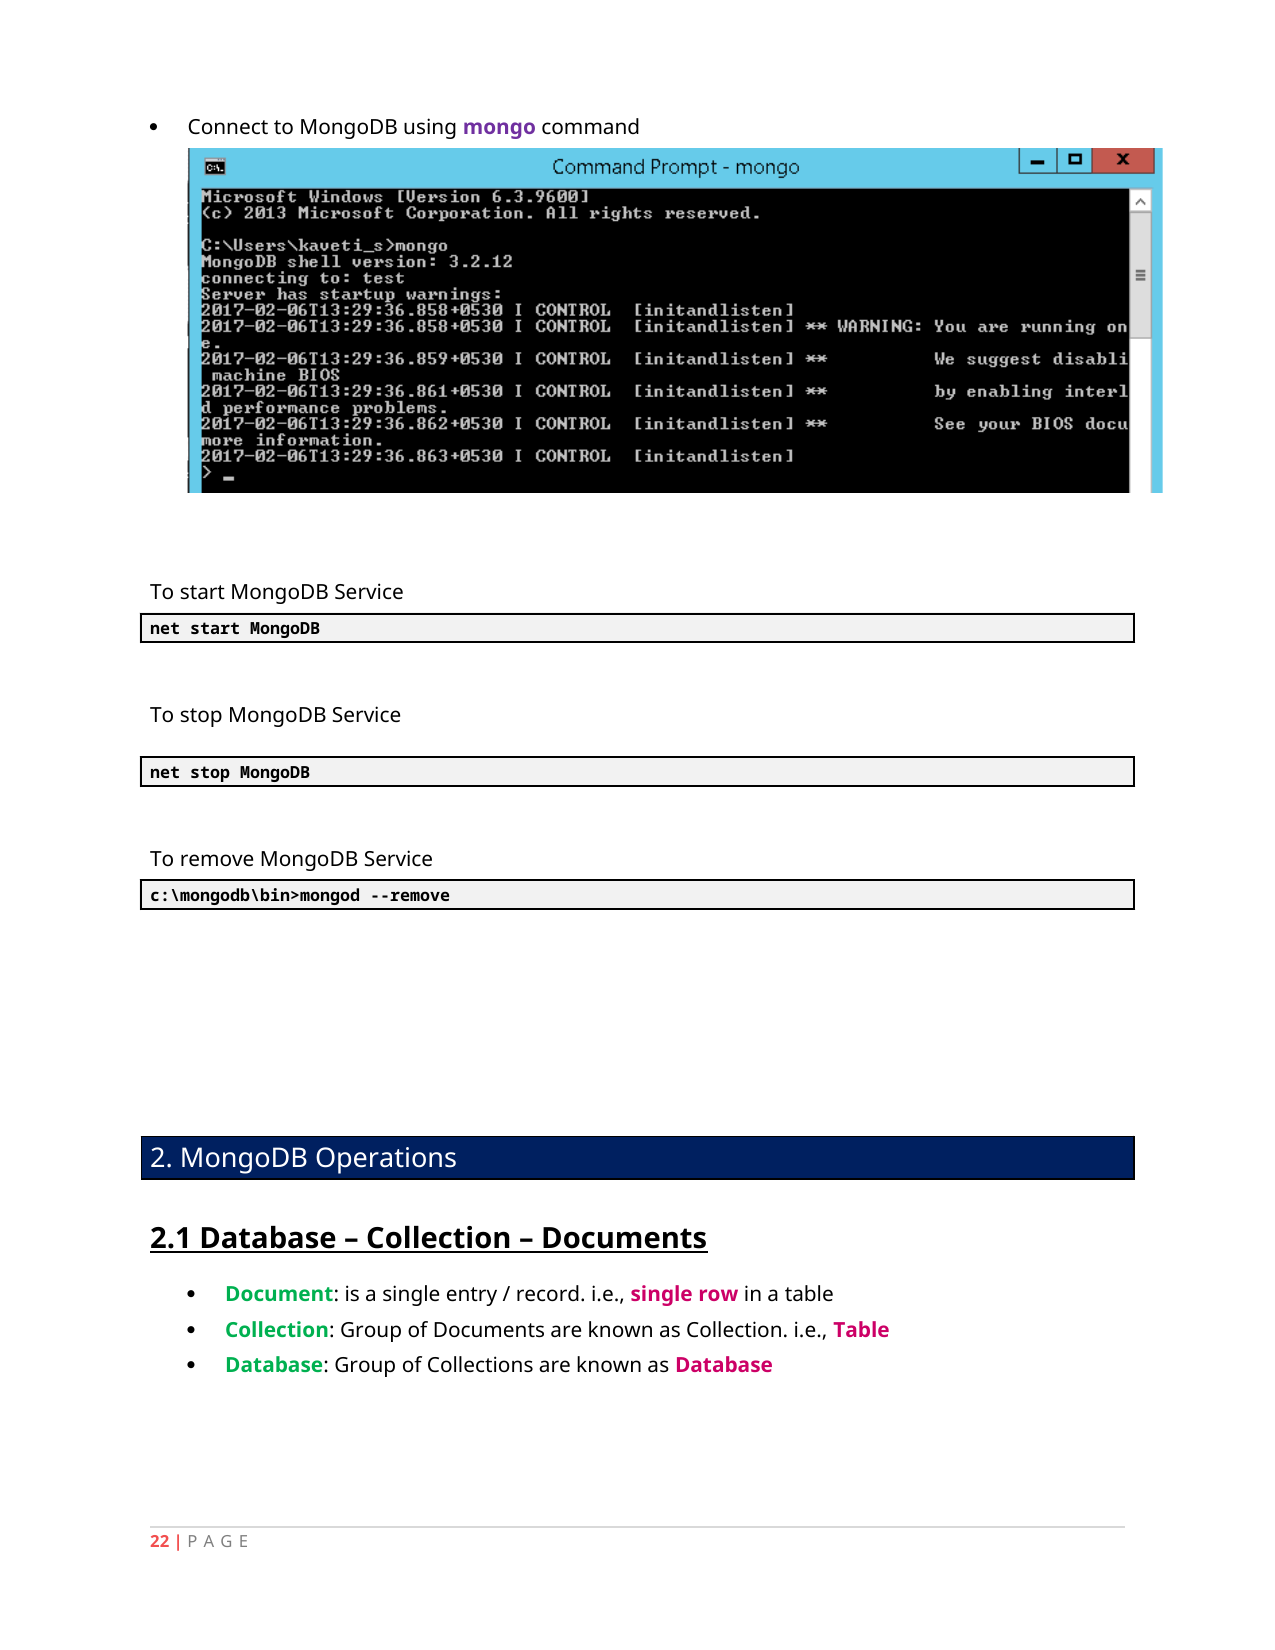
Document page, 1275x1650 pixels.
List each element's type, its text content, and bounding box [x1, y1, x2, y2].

text To remove MongoDB Service [150, 844, 1125, 872]
text To start MongoDB Service [150, 577, 1125, 605]
subtitle 2.1 Database – Collection – Documents [150, 1217, 1125, 1257]
text c:\mongodb\bin>mongod --remove [142, 881, 1133, 908]
text To stop MongoDB Service [150, 700, 1125, 728]
list Connect to MongoDB using mongo command [150, 112, 1125, 493]
list Document: is a single entry / record. i.e., single row in a table [187, 1279, 1125, 1308]
subtitle 2. MongoDB Operations [142, 1137, 1133, 1178]
list Database: Group of Collections are known as Database [187, 1350, 1125, 1379]
text net start MongoDB [142, 615, 1133, 641]
text net stop MongoDB [142, 758, 1133, 785]
list Collection: Group of Documents are known as Collection. i.e., Table [187, 1315, 1125, 1343]
